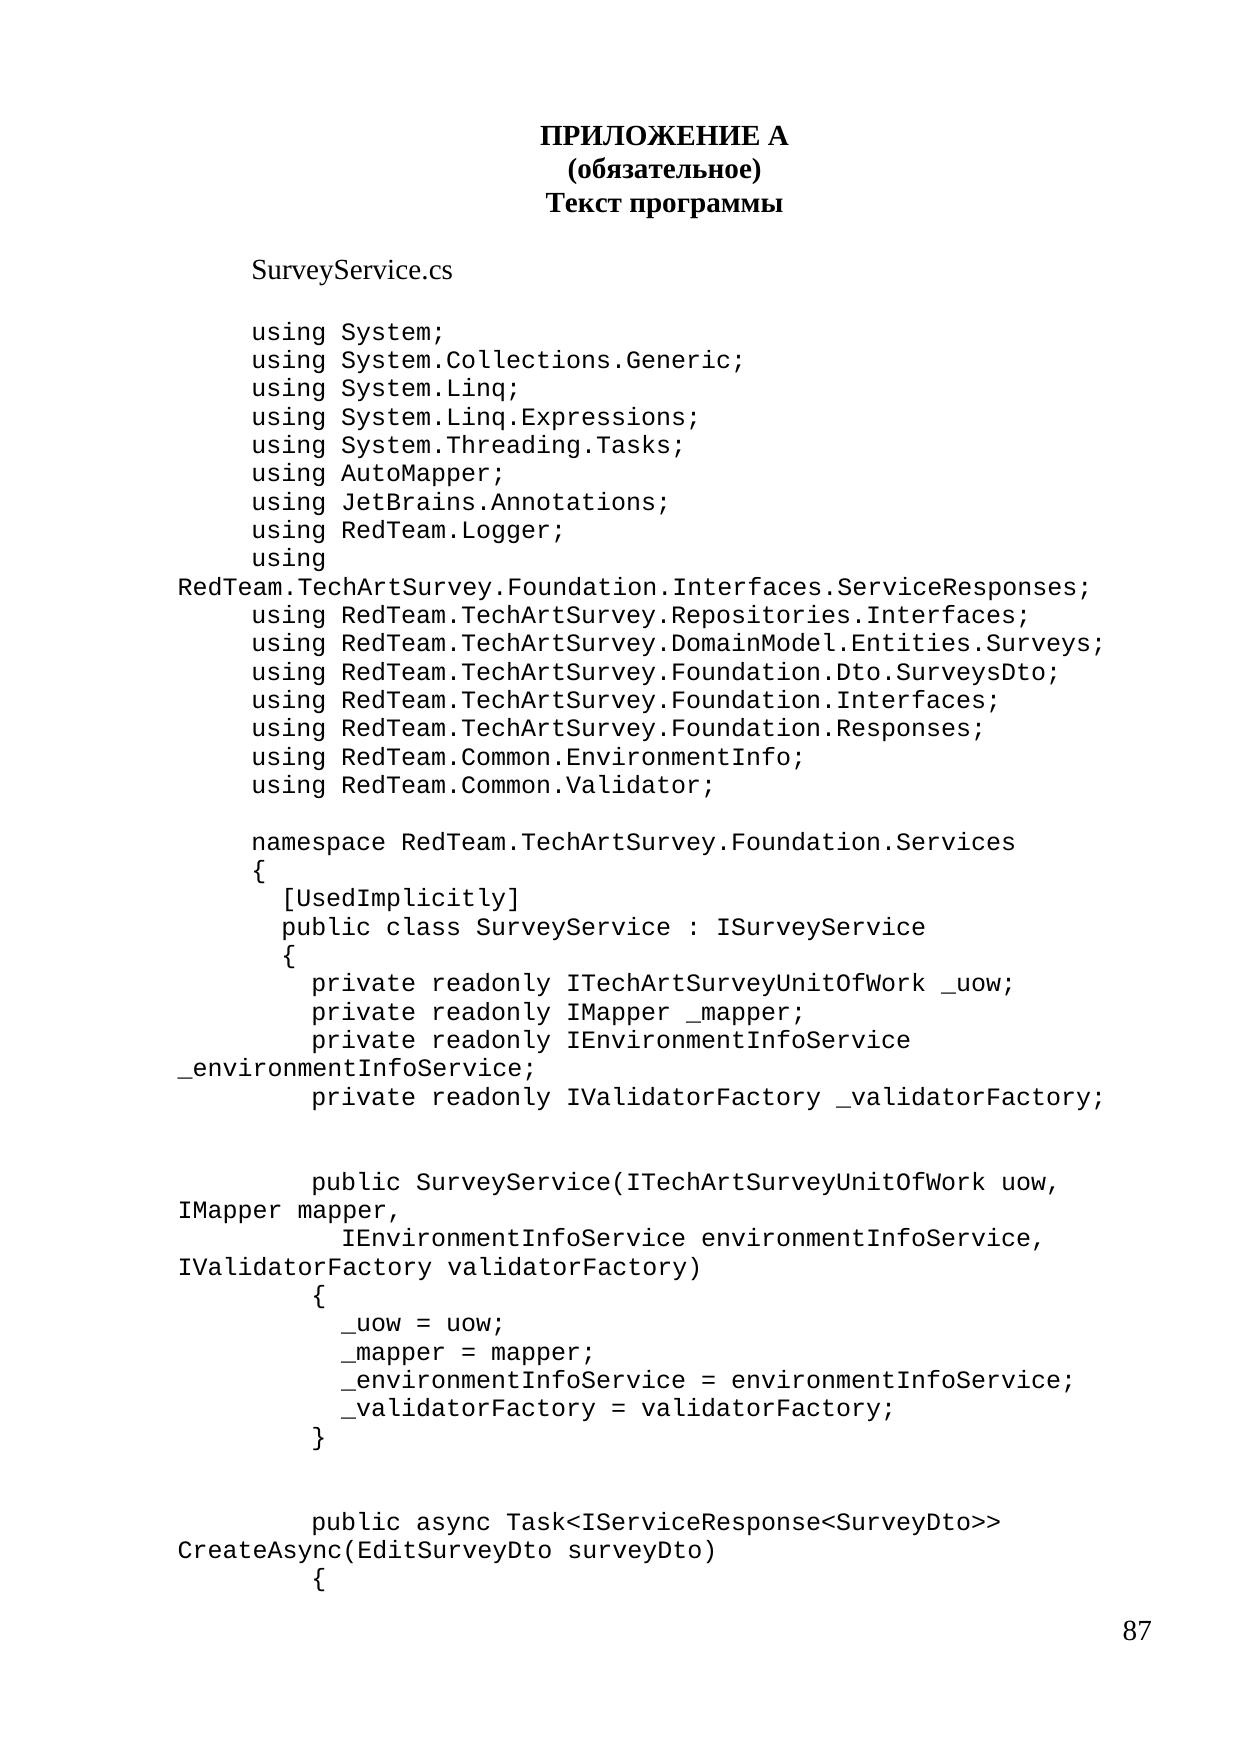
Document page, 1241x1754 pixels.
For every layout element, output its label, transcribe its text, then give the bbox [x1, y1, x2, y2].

text _validatorFactory = validatorFactory; [177, 1396, 1152, 1424]
text namespace RedTeam.TechArtSurvey.Foundation.Services [177, 829, 1152, 858]
text using RedTeam.Common.Validator; [177, 773, 1152, 801]
text private readonly IEnvironmentInfoService _environmentInfoService; [177, 1028, 1152, 1084]
text using RedTeam.TechArtSurvey.Foundation.Interfaces.ServiceResponses; [177, 546, 1152, 603]
text { [177, 1283, 1152, 1311]
text using AutoMapper; [177, 461, 1152, 489]
text private readonly IValidatorFactory _validatorFactory; [177, 1084, 1152, 1113]
text using System.Linq; [177, 376, 1152, 404]
text Текст программы [177, 185, 1152, 219]
text Приложение А [177, 118, 1152, 152]
text _uow = uow; [177, 1311, 1152, 1339]
text using RedTeam.Common.EnvironmentInfo; [177, 744, 1152, 773]
text using RedTeam.TechArtSurvey.DomainModel.Entities.Surveys; [177, 631, 1152, 659]
text SurveyService.cs [177, 252, 1152, 286]
text using RedTeam.TechArtSurvey.Foundation.Dto.SurveysDto; [177, 659, 1152, 688]
text using RedTeam.Logger; [177, 518, 1152, 546]
text using RedTeam.TechArtSurvey.Repositories.Interfaces; [177, 603, 1152, 631]
text [UsedImplicitly] [177, 886, 1152, 914]
text using System.Linq.Expressions; [177, 404, 1152, 433]
text private readonly ITechArtSurveyUnitOfWork _uow; [177, 971, 1152, 999]
text IEnvironmentInfoService environmentInfoService, IValidatorFactory validatorFactory) [177, 1226, 1152, 1283]
text using RedTeam.TechArtSurvey.Foundation.Interfaces; [177, 688, 1152, 716]
text using System; [177, 319, 1152, 348]
text { [177, 858, 1152, 886]
text using JetBrains.Annotations; [177, 489, 1152, 518]
text _mapper = mapper; [177, 1339, 1152, 1368]
text public SurveyService(ITechArtSurveyUnitOfWork uow, IMapper mapper, [177, 1169, 1152, 1226]
text public class SurveyService : ISurveyService [177, 914, 1152, 943]
text private readonly IMapper _mapper; [177, 999, 1152, 1028]
text public async Task<IServiceResponse<SurveyDto>> CreateAsync(EditSurveyDto surveyDto) [177, 1509, 1152, 1566]
text using System.Collections.Generic; [177, 348, 1152, 376]
text using System.Threading.Tasks; [177, 433, 1152, 461]
text } [177, 1424, 1152, 1453]
text { [177, 1566, 1152, 1594]
text (обязательное) [177, 152, 1152, 185]
text { [177, 943, 1152, 971]
text _environmentInfoService = environmentInfoService; [177, 1368, 1152, 1396]
text using RedTeam.TechArtSurvey.Foundation.Responses; [177, 716, 1152, 744]
